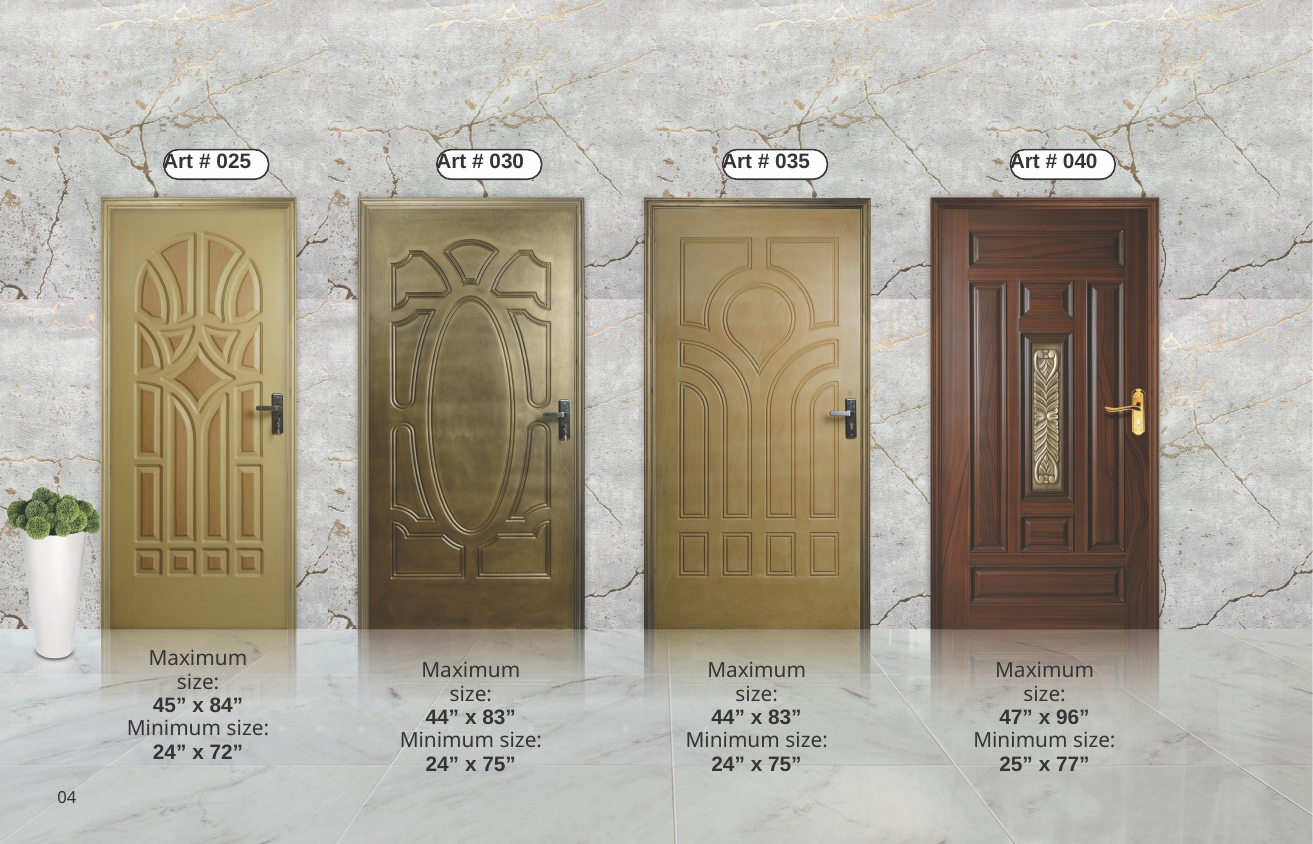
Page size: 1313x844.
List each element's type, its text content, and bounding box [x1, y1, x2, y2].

text Maximum size: [399, 658, 542, 706]
subtitle 44” x 83” [399, 706, 542, 729]
subtitle 25” x 77” [973, 752, 1116, 776]
text Maximum size: [126, 647, 269, 694]
subtitle 44” x 83” [685, 706, 828, 729]
subtitle 24” x 72” [126, 740, 269, 764]
subtitle 24” x 75” [399, 752, 542, 776]
subtitle 24” x 75” [685, 752, 828, 776]
subtitle 45” x 84” [126, 694, 269, 717]
text Maximum size: [685, 658, 828, 706]
text Minimum size: [399, 729, 542, 752]
picture [0, 0, 1313, 844]
text Minimum size: [685, 729, 828, 752]
text 04 [57, 786, 271, 808]
subtitle 47” x 96” [973, 706, 1116, 729]
text Minimum size: [126, 717, 269, 740]
text Maximum size: [973, 658, 1116, 706]
text Minimum size: [973, 729, 1116, 752]
